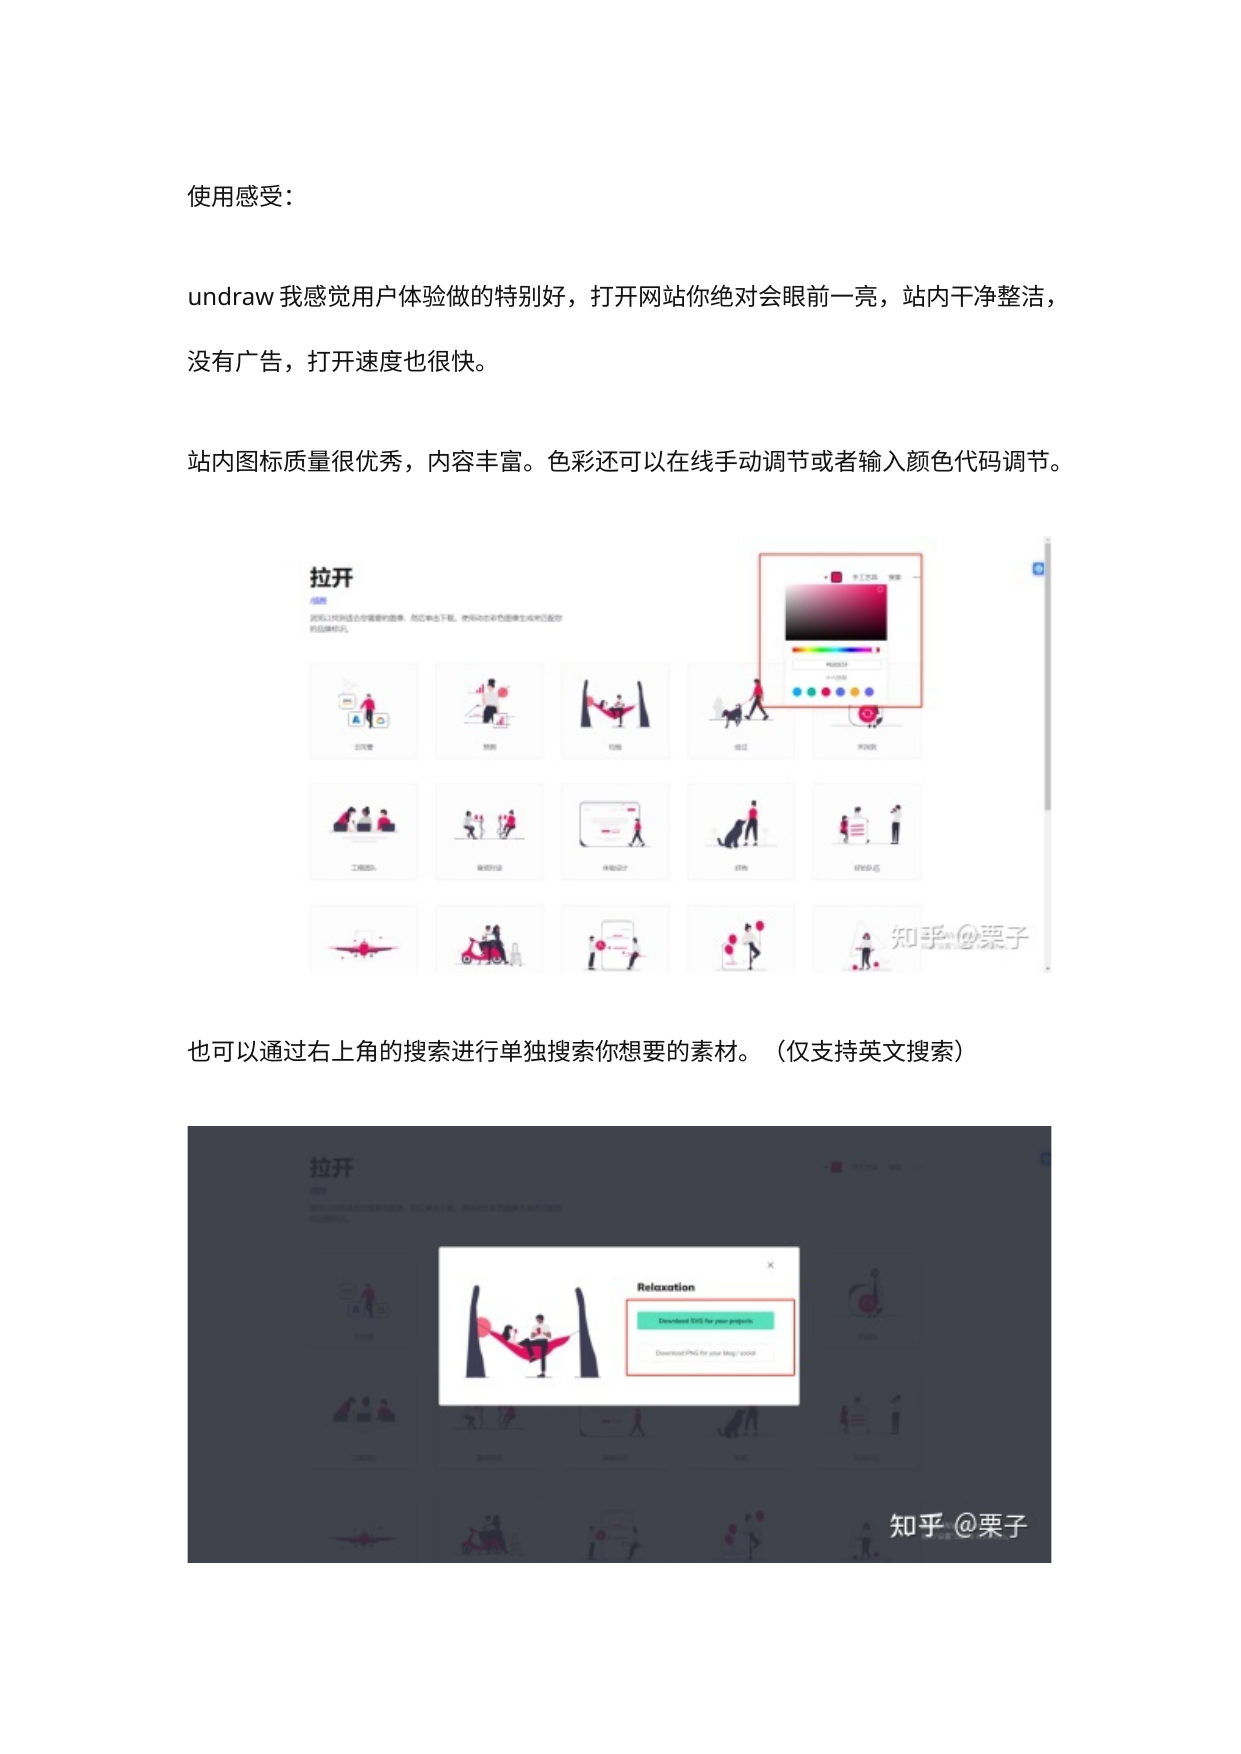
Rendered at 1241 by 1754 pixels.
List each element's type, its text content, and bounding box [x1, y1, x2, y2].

text undraw我感觉用户体验做的特别好，打开网站你绝对会眼前一亮，站内干净整洁，没有广告，打开速度也很快。 [187, 262, 1053, 392]
text 也可以通过右上角的搜索进行单独搜索你想要的素材。（仅支持英文搜索） [187, 1017, 1053, 1082]
picture [187, 536, 1052, 973]
text 使用感受： [187, 162, 1053, 227]
text 站内图标质量很优秀，内容丰富。色彩还可以在线手动调节或者输入颜色代码调节。 [187, 427, 1053, 492]
picture [187, 1126, 1052, 1563]
